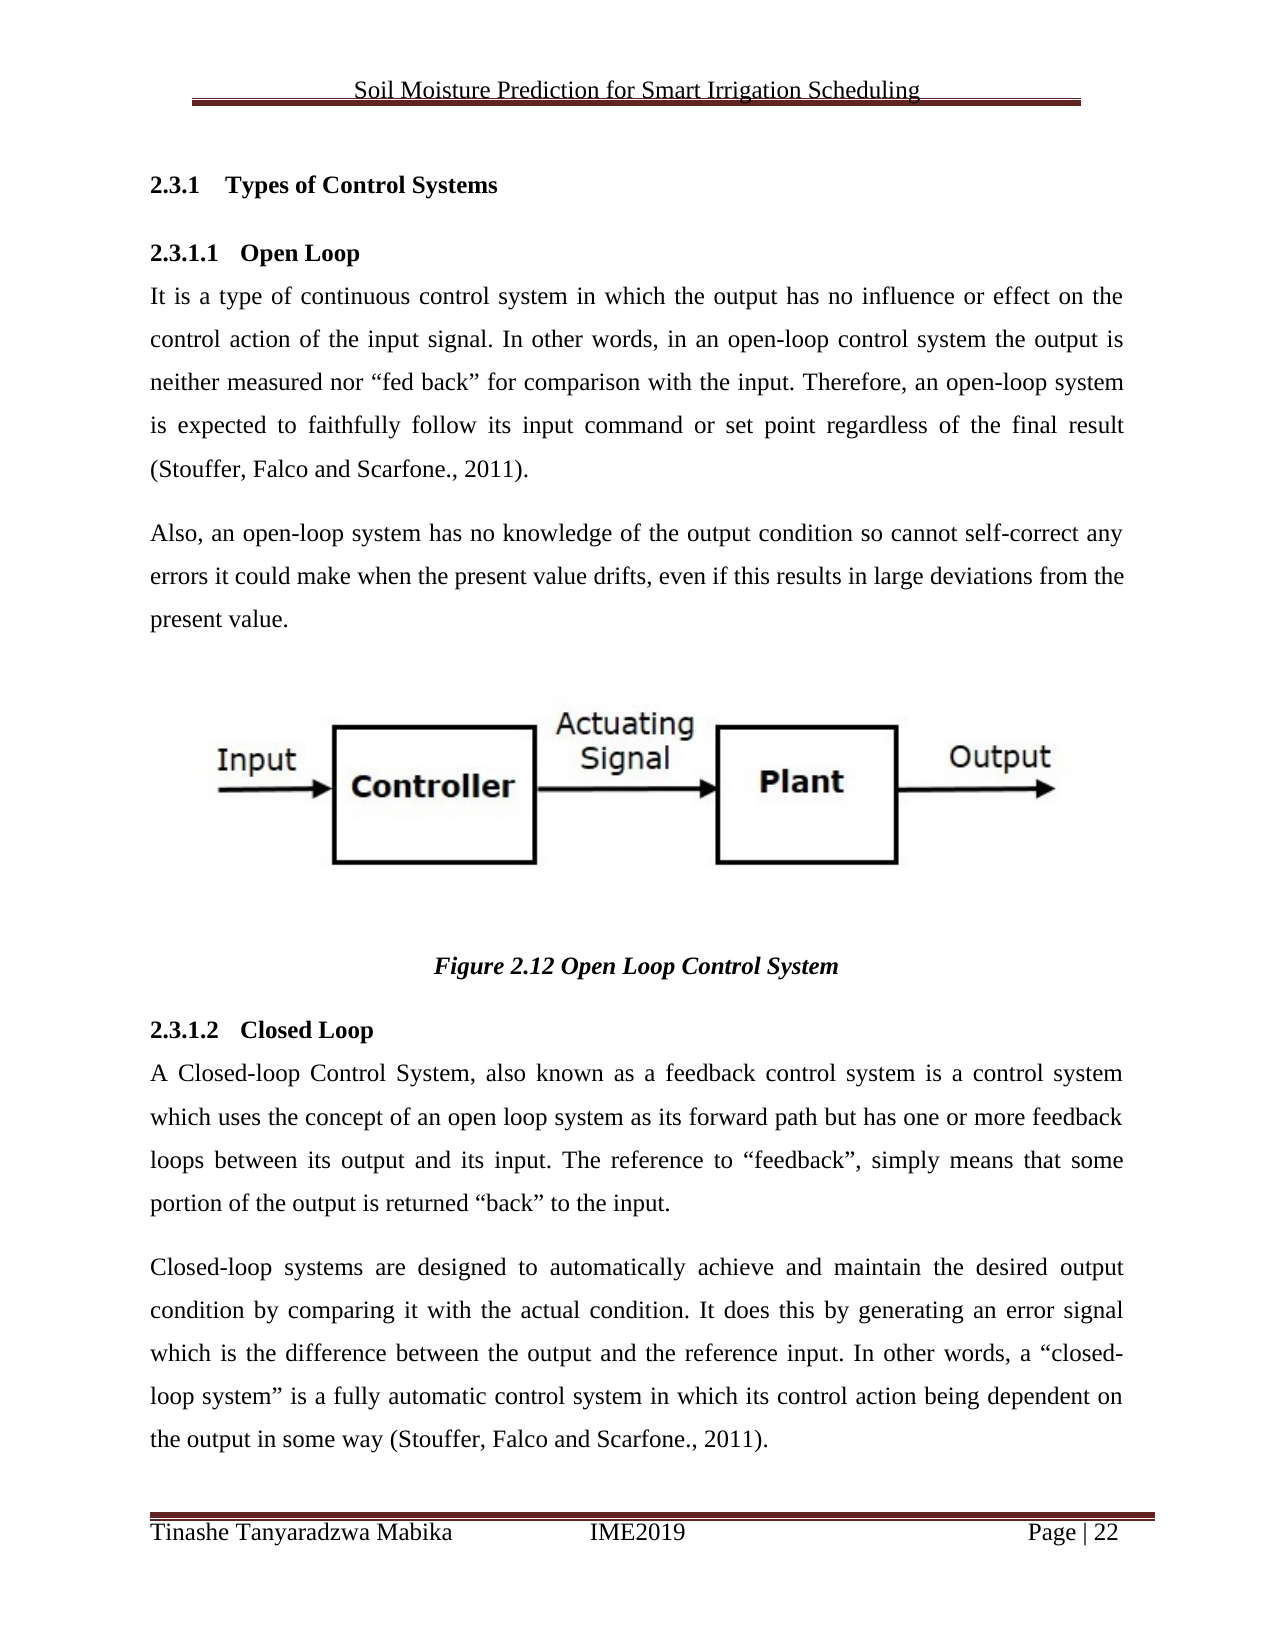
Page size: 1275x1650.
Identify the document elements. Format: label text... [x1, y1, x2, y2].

subtitle Open Loop [150, 238, 1125, 267]
picture [168, 667, 1107, 917]
subtitle Types of Control Systems [150, 170, 1125, 199]
subtitle Closed Loop [150, 1015, 1125, 1044]
text Closed-loop systems are designed to automatically achieve and maintain the desired output condition by comparing it with the actual condition. It does this by generating an error signal which is the difference between the output and the reference input. In other words, a “closed-loop system” is a fully automatic control system in which its control action being dependent on the output in some way (Stouffer, Falco and Scarfone., 2011). [150, 1252, 1125, 1453]
text A Closed-loop Control System, also known as a feedback control system is a control system which uses the concept of an open loop system as its forward path but has one or more feedback loops between its output and its input. The reference to “feedback”, simply means that some portion of the output is returned “back” to the input. [150, 1058, 1125, 1217]
text It is a type of continuous control system in which the output has no influence or effect on the control action of the input signal. In other words, in an open-loop control system the output is neither measured nor “fed back” for comparison with the input. Therefore, an open-loop system is expected to faithfully follow its input command or set point regardless of the final result (Stouffer, Falco and Scarfone., 2011). [150, 281, 1125, 482]
text Also, an open-loop system has no knowledge of the output condition so cannot self-correct any errors it could make when the present value drifts, even if this results in large deviations from the present value. [150, 518, 1125, 633]
